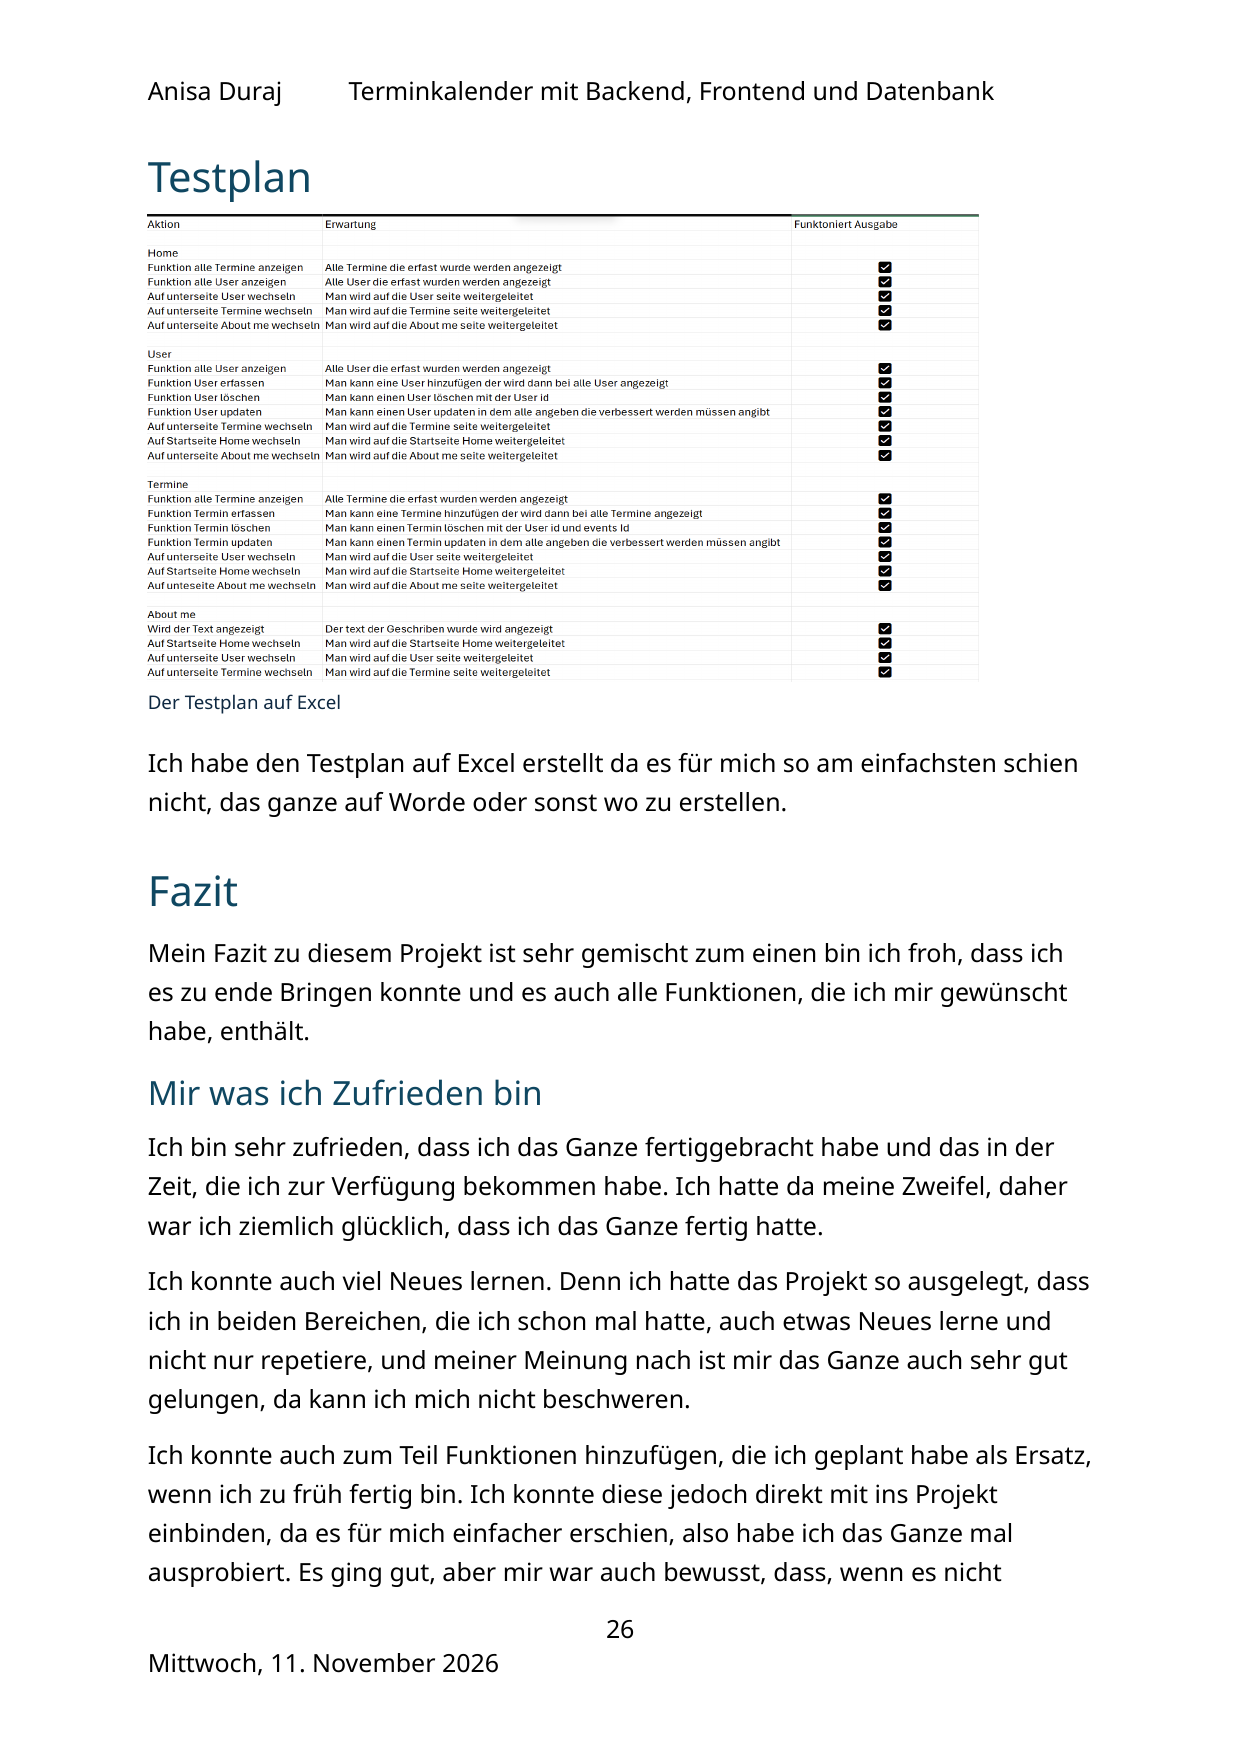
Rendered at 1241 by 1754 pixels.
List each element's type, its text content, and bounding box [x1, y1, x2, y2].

text Ich konnte auch viel Neues lernen. Denn ich hatte das Projekt so ausgelegt, dass ich in beiden Bereichen, die ich schon mal hatte, auch etwas Neues lerne und nicht nur repetiere, und meiner Meinung nach ist mir das Ganze auch sehr gut gelungen, da kann ich mich nicht beschweren. [148, 1264, 1093, 1416]
text Mein Fazit zu diesem Projekt ist sehr gemischt zum einen bin ich froh, dass ich es zu ende Bringen konnte und es auch alle Funktionen, die ich mir gewünscht habe, enthält. [148, 935, 1093, 1048]
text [148, 1437, 1093, 1589]
subtitle Mir was ich Zufrieden bin [148, 1069, 1093, 1115]
text Ich bin sehr zufrieden, dass ich das Ganze fertiggebracht habe und das in der Zeit, die ich zur Verfügung bekommen habe. Ich hatte da meine Zweifel, daher war ich ziemlich glücklich, dass ich das Ganze fertig hatte. [148, 1130, 1093, 1242]
subtitle Fazit [148, 862, 1093, 918]
picture [147, 214, 979, 682]
subtitle Testplan [148, 148, 1093, 204]
